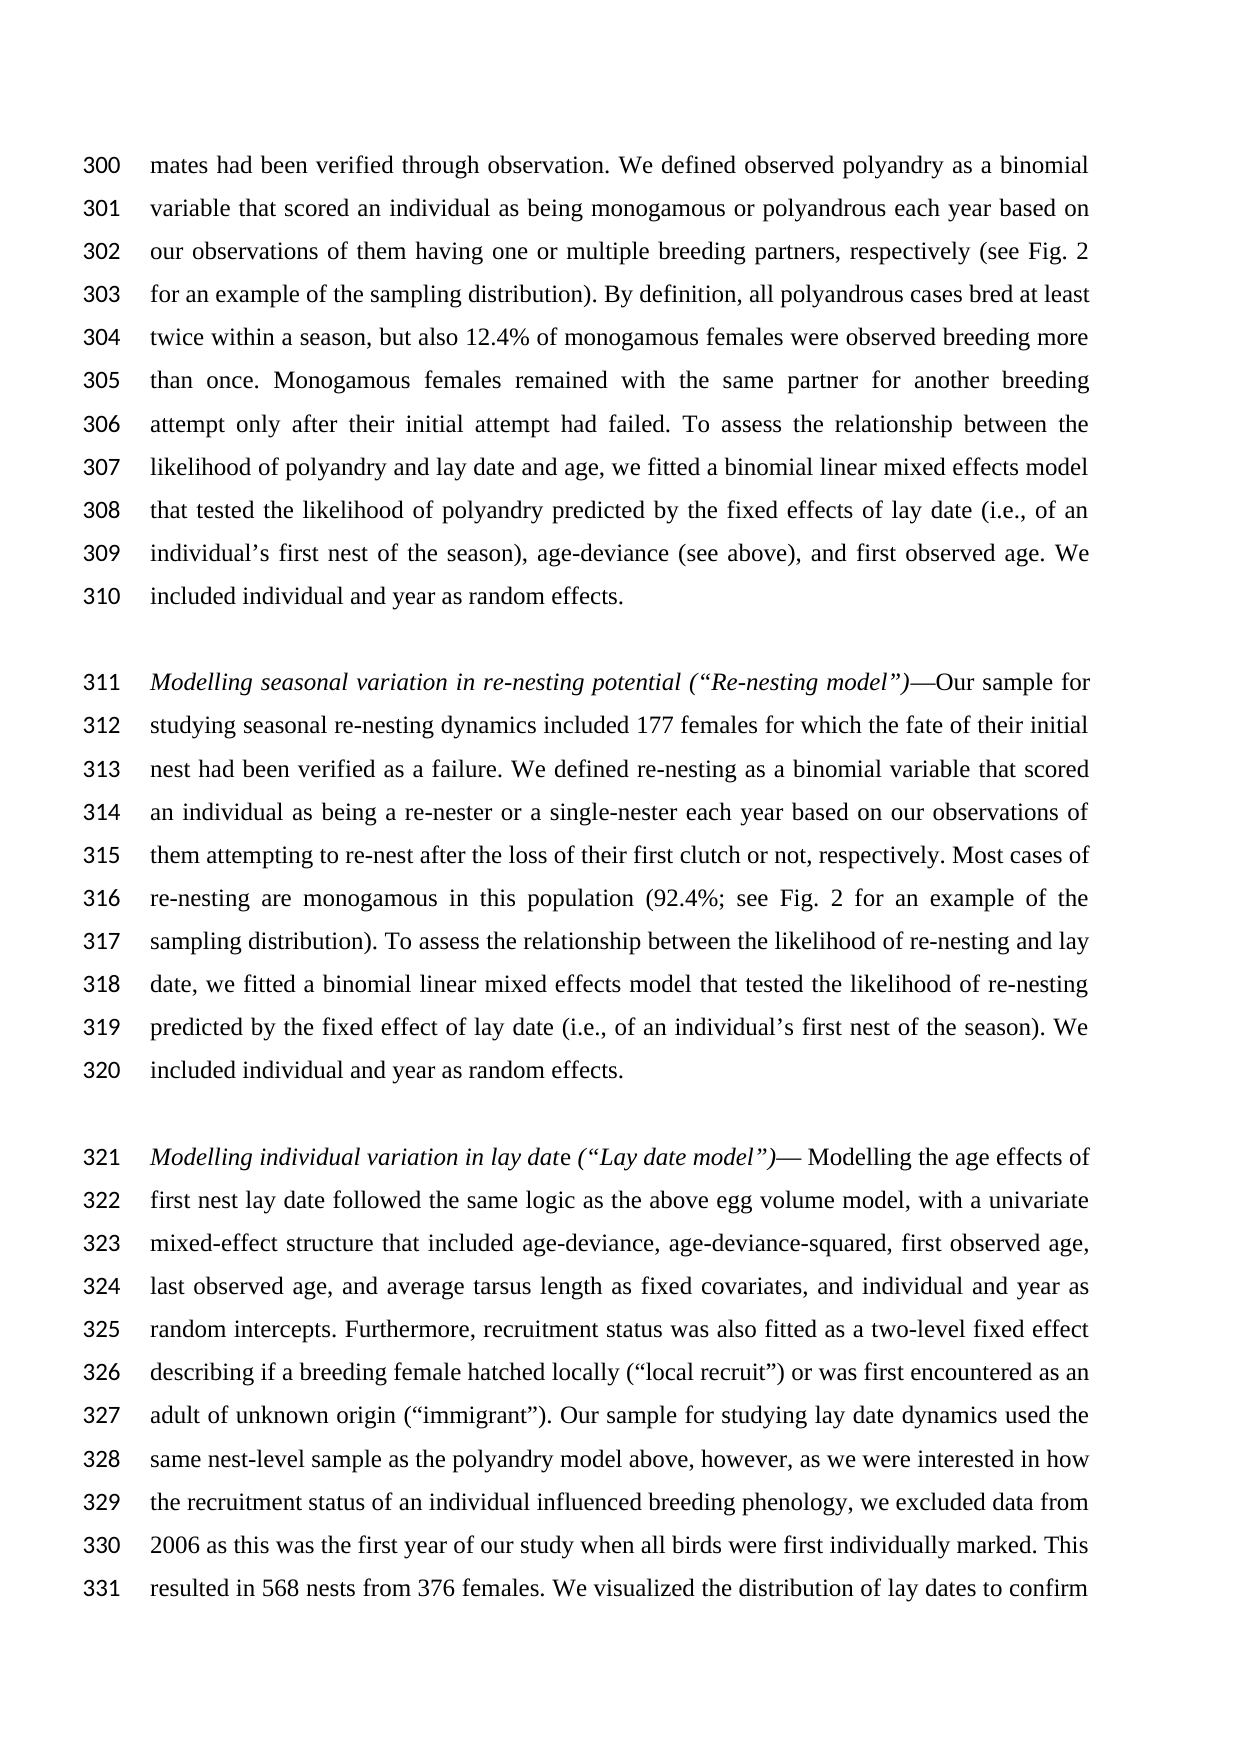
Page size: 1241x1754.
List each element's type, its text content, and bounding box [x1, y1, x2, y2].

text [150, 150, 1090, 610]
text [150, 1142, 1090, 1602]
text Modelling seasonal variation in re-nesting potential (“Re-nesting model”)—Our sample for studying seasonal re-nesting dynamics included 177 females for which the fate of their initial nest had been verified as a failure. We defined re-nesting as a binomial variable that scored an individual as being a re-nester or a single-nester each year based on our observations of them attempting to re-nest after the loss of their first clutch or not, respectively. Most cases of re-nesting are monogamous in this population (92.4%; see Fig. 2 for an example of the sampling distribution). To assess the relationship between the likelihood of re-nesting and lay date, we fitted a binomial linear mixed effects model that tested the likelihood of re-nesting predicted by the fixed effect of lay date (i.e., of an individual’s first nest of the season). We included individual and year as random effects. [150, 667, 1090, 1084]
